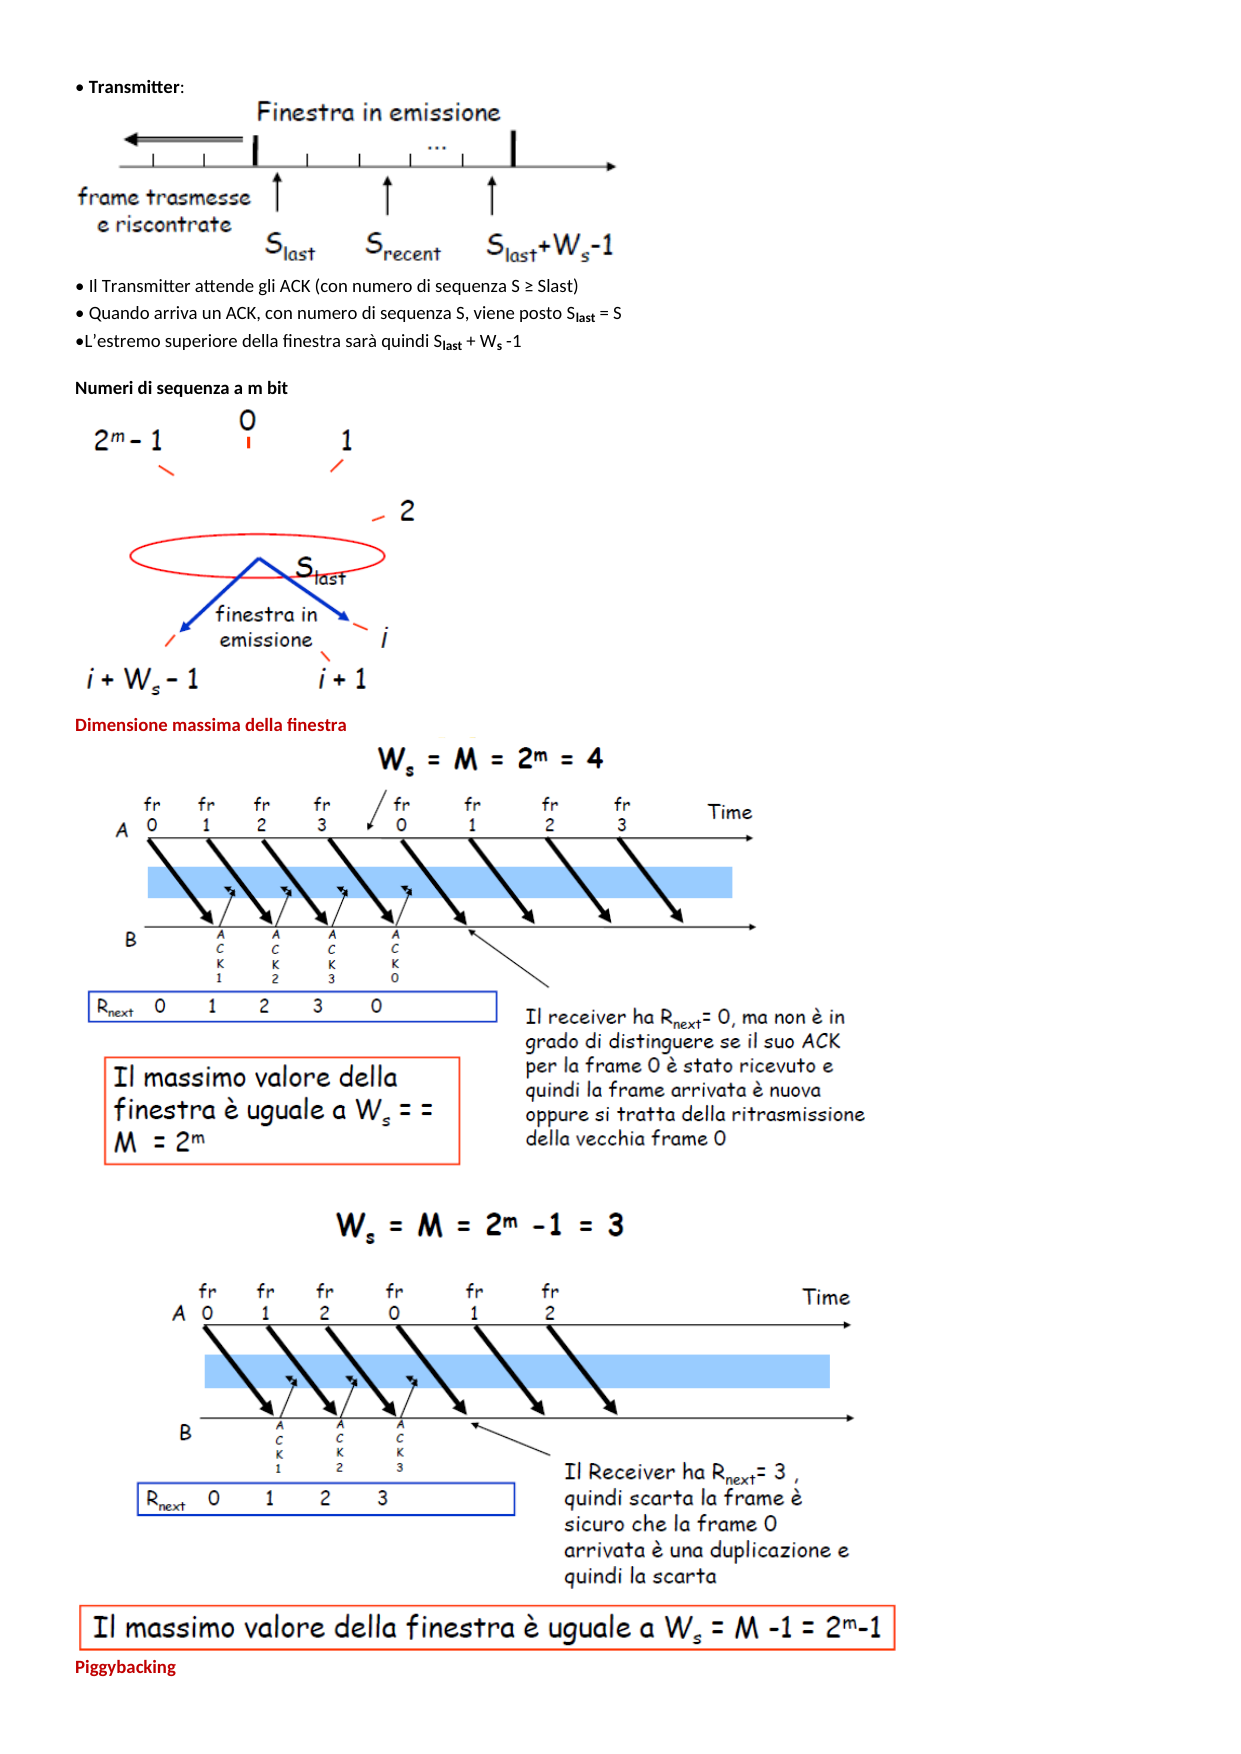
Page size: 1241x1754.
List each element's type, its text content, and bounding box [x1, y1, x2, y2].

picture [75, 1206, 897, 1655]
text • Il Transmitter attende gli ACK (con numero di sequenza S ≥ Slast) [75, 274, 1165, 297]
picture [75, 736, 877, 1184]
text Dimensione massima della finestra [75, 713, 1165, 736]
picture [75, 399, 438, 714]
text Piggybacking [75, 1655, 1165, 1678]
picture [75, 97, 619, 275]
text • Quando arriva un ACK, con numero di sequenza S, viene posto Slast = S [75, 297, 1165, 325]
text •L’estremo superiore della finestra sarà quindi Slast + Ws -1 [75, 325, 1165, 353]
text • Transmitter: [75, 75, 1165, 98]
text Numeri di sequenza a m bit [75, 376, 1165, 399]
